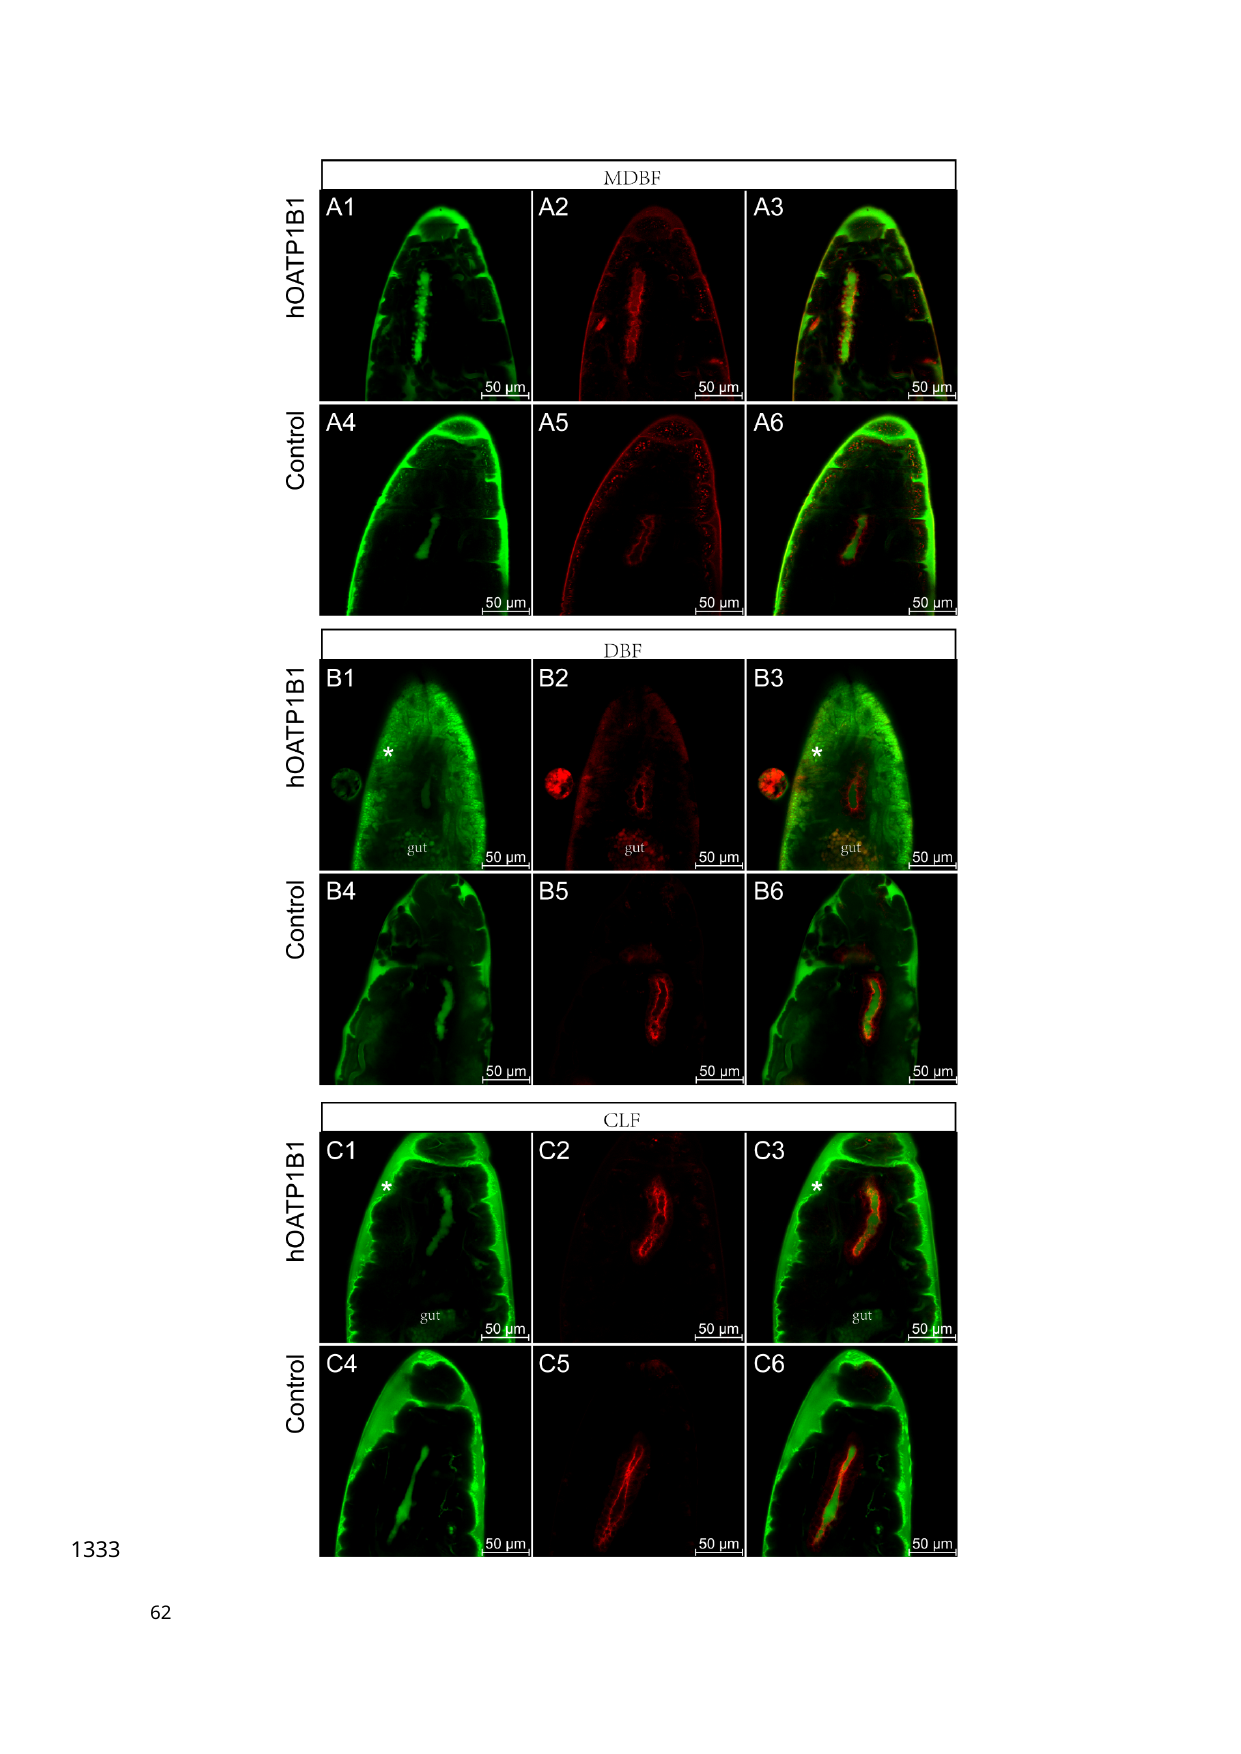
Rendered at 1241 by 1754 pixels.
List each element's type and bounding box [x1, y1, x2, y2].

picture [282, 159, 958, 1557]
